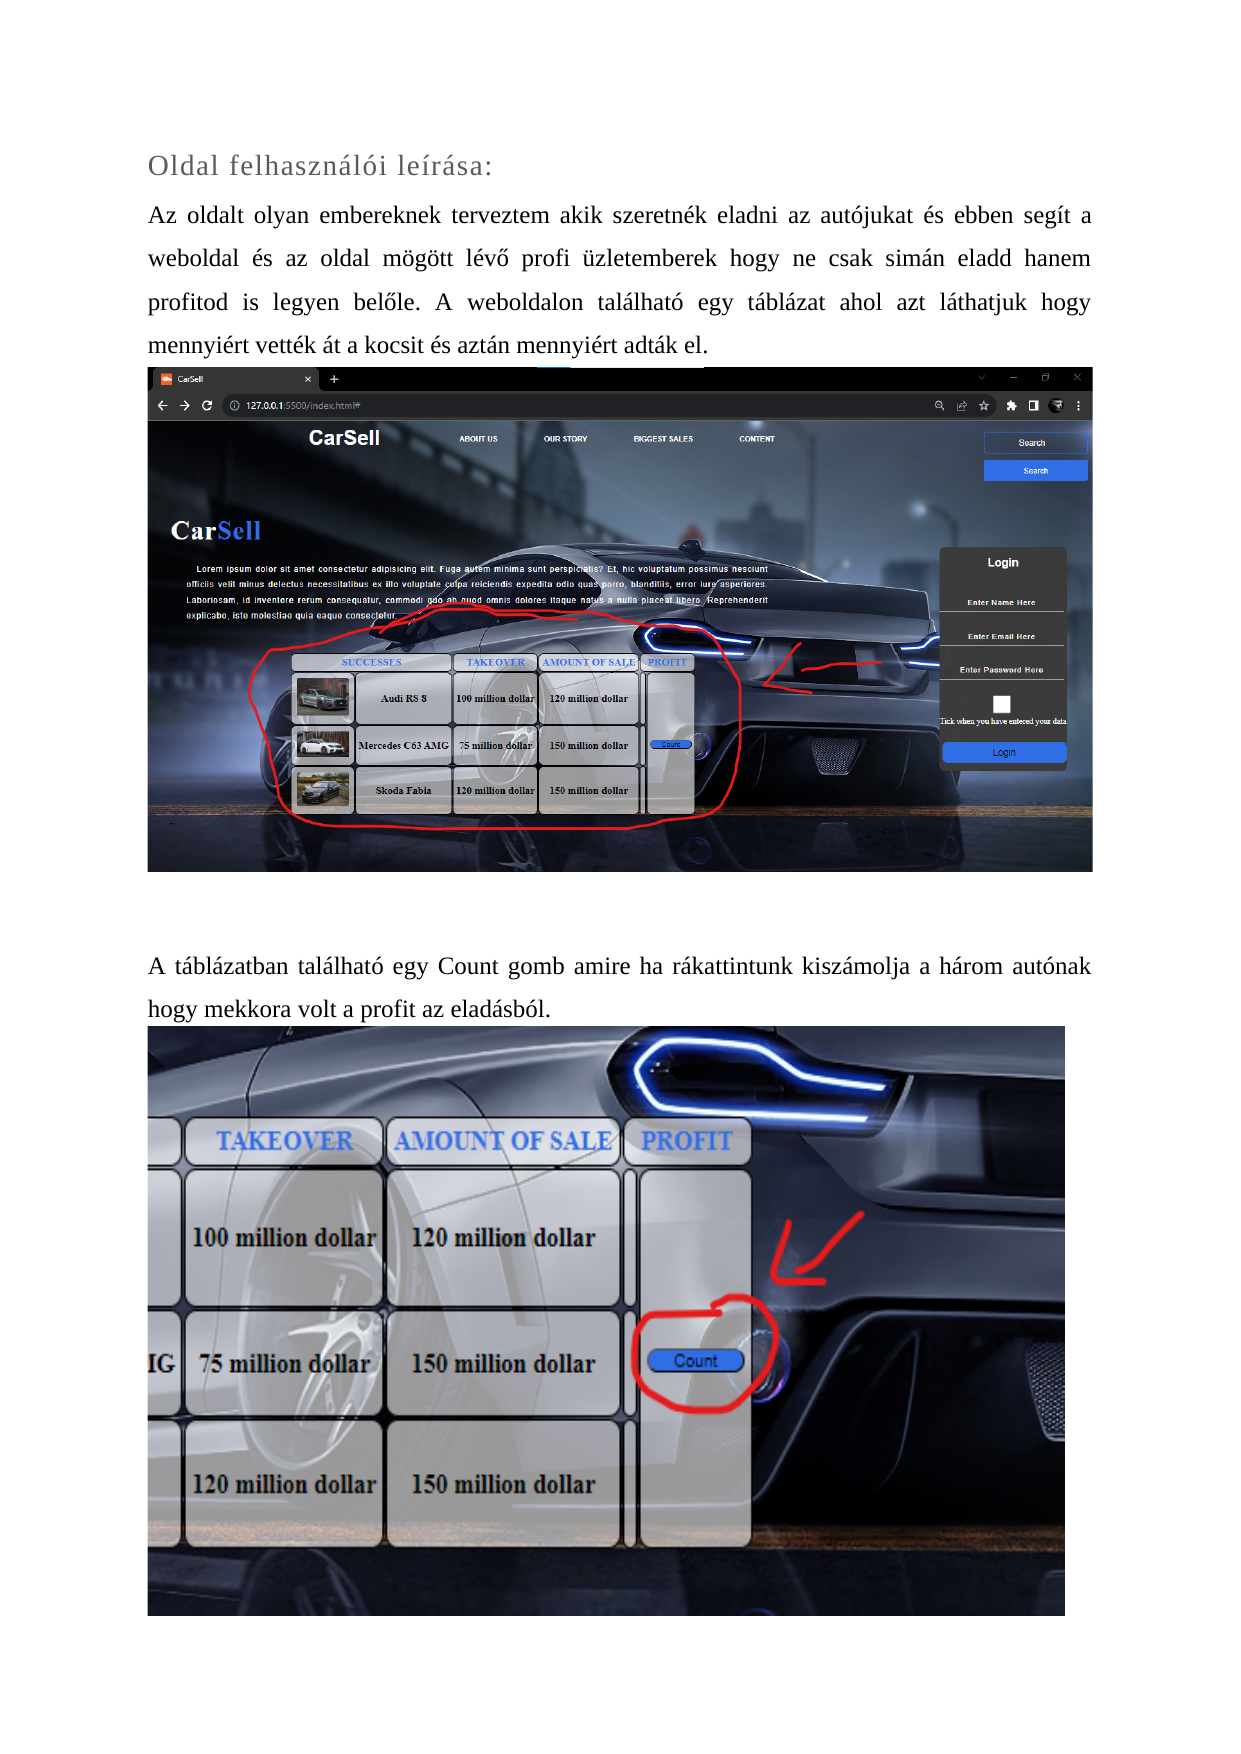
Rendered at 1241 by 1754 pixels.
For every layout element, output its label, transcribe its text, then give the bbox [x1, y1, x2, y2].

subtitle Oldal felhasználói leírása: [148, 148, 1093, 181]
text Az oldalt olyan embereknek terveztem akik szeretnék eladni az autójukat és ebben segít a weboldal és az oldal mögött lévő profi üzletemberek hogy ne csak simán eladd hanem profitod is legyen belőle. A weboldalon található egy táblázat ahol azt láthatjuk hogy mennyiért vették át a kocsit és aztán mennyiért adták el. [148, 200, 1093, 358]
picture [147, 1026, 1065, 1616]
text A táblázatban található egy Count gomb amire ha rákattintunk kiszámolja a három autónak hogy mekkora volt a profit az eladásból. [148, 951, 1093, 1023]
picture [147, 367, 1093, 872]
